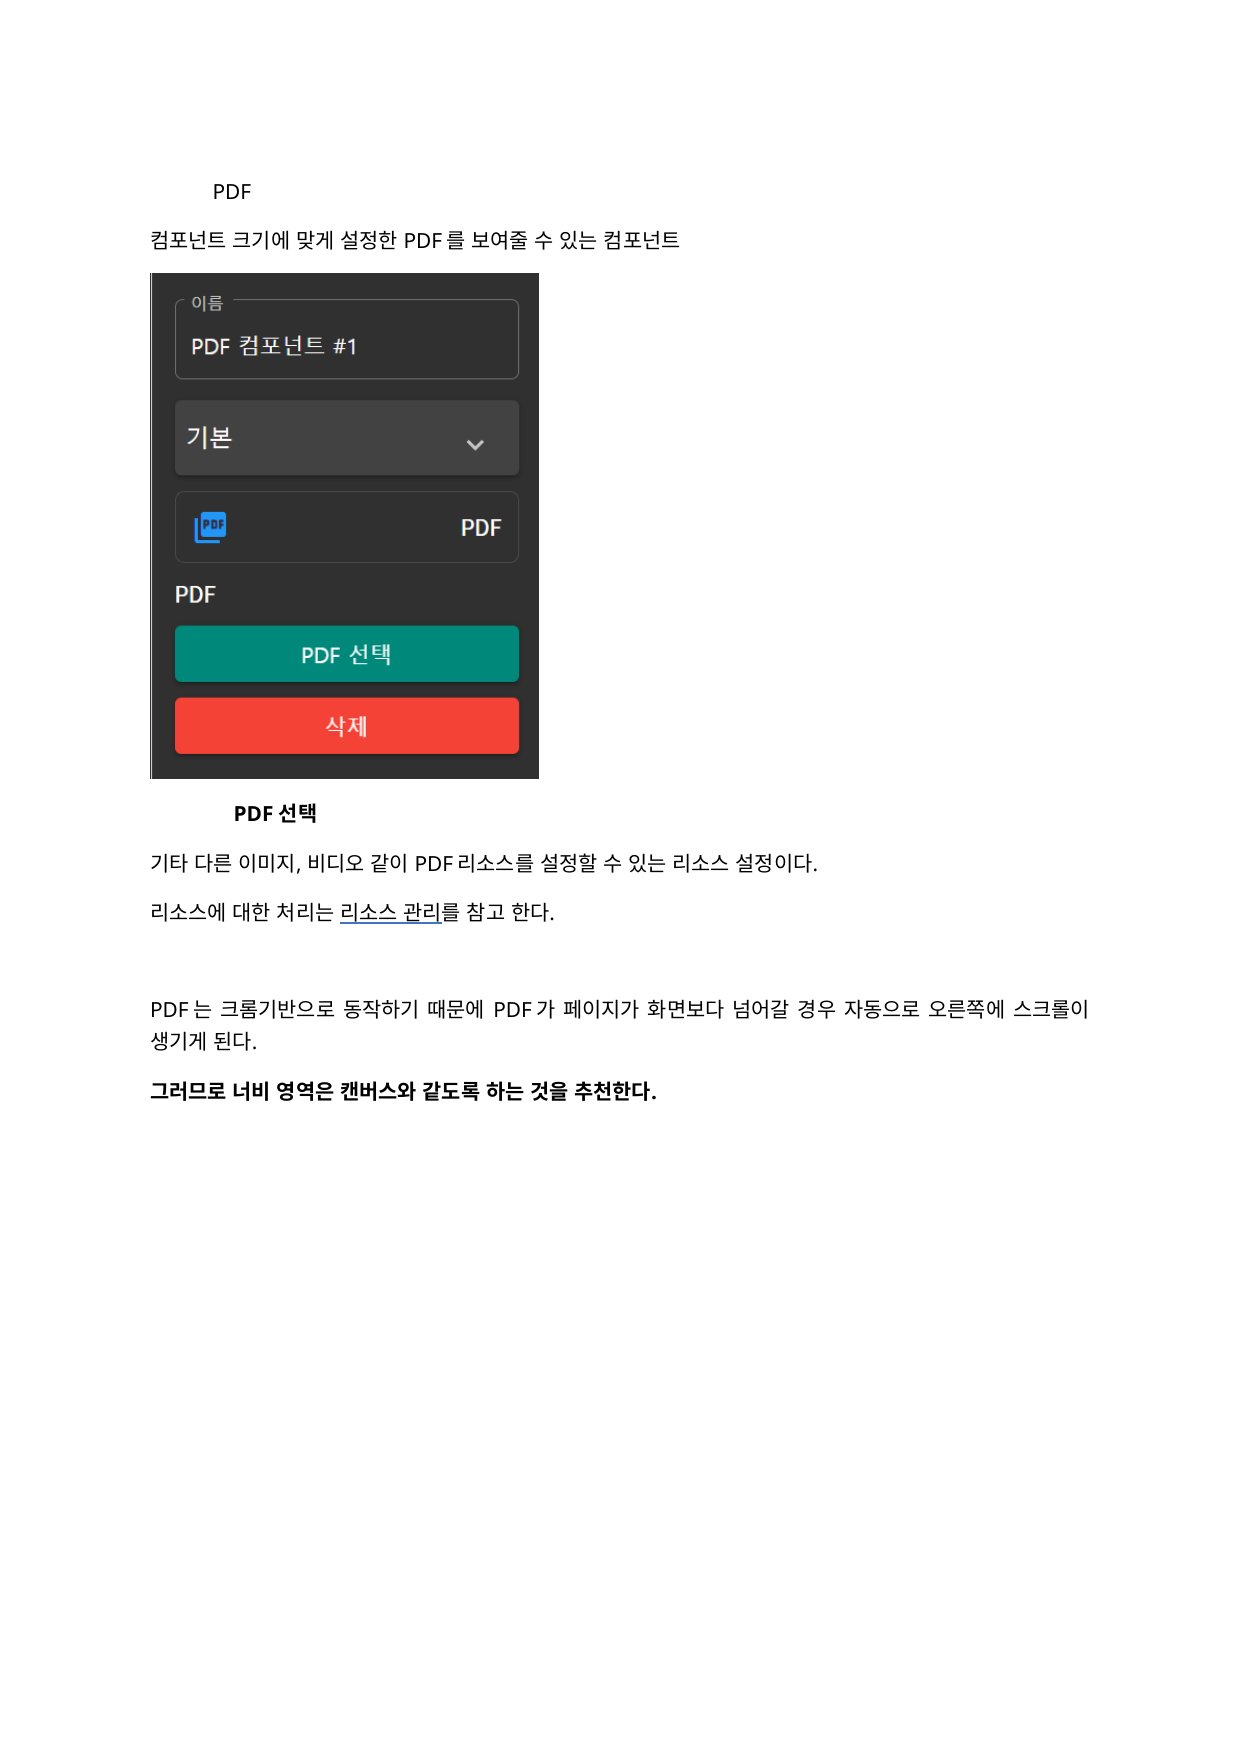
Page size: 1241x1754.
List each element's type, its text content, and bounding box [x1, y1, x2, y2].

text 그러므로 너비 영역은 캔버스와 같도록 하는 것을 추천한다. [150, 1075, 1090, 1105]
text 기타 다른 이미지, 비디오 같이 PDF리소스를 설정할 수 있는 리소스 설정이다. [150, 847, 1090, 877]
picture [150, 273, 539, 779]
text PDF는 크롬기반으로 동작하기 때문에 PDF가 페이지가 화면보다 넘어갈 경우 자동으로 오른쪽에 스크롤이 생기게 된다. [150, 993, 1090, 1056]
subtitle PDF 선택 [233, 797, 1090, 828]
text 컴포넌트 크기에 맞게 설정한 PDF를 보여줄 수 있는 컴포넌트 [150, 224, 1090, 255]
text 리소스에 대한 처리는 리소스 관리를 참고 한다. [150, 896, 1090, 926]
subtitle PDF [212, 177, 1090, 206]
